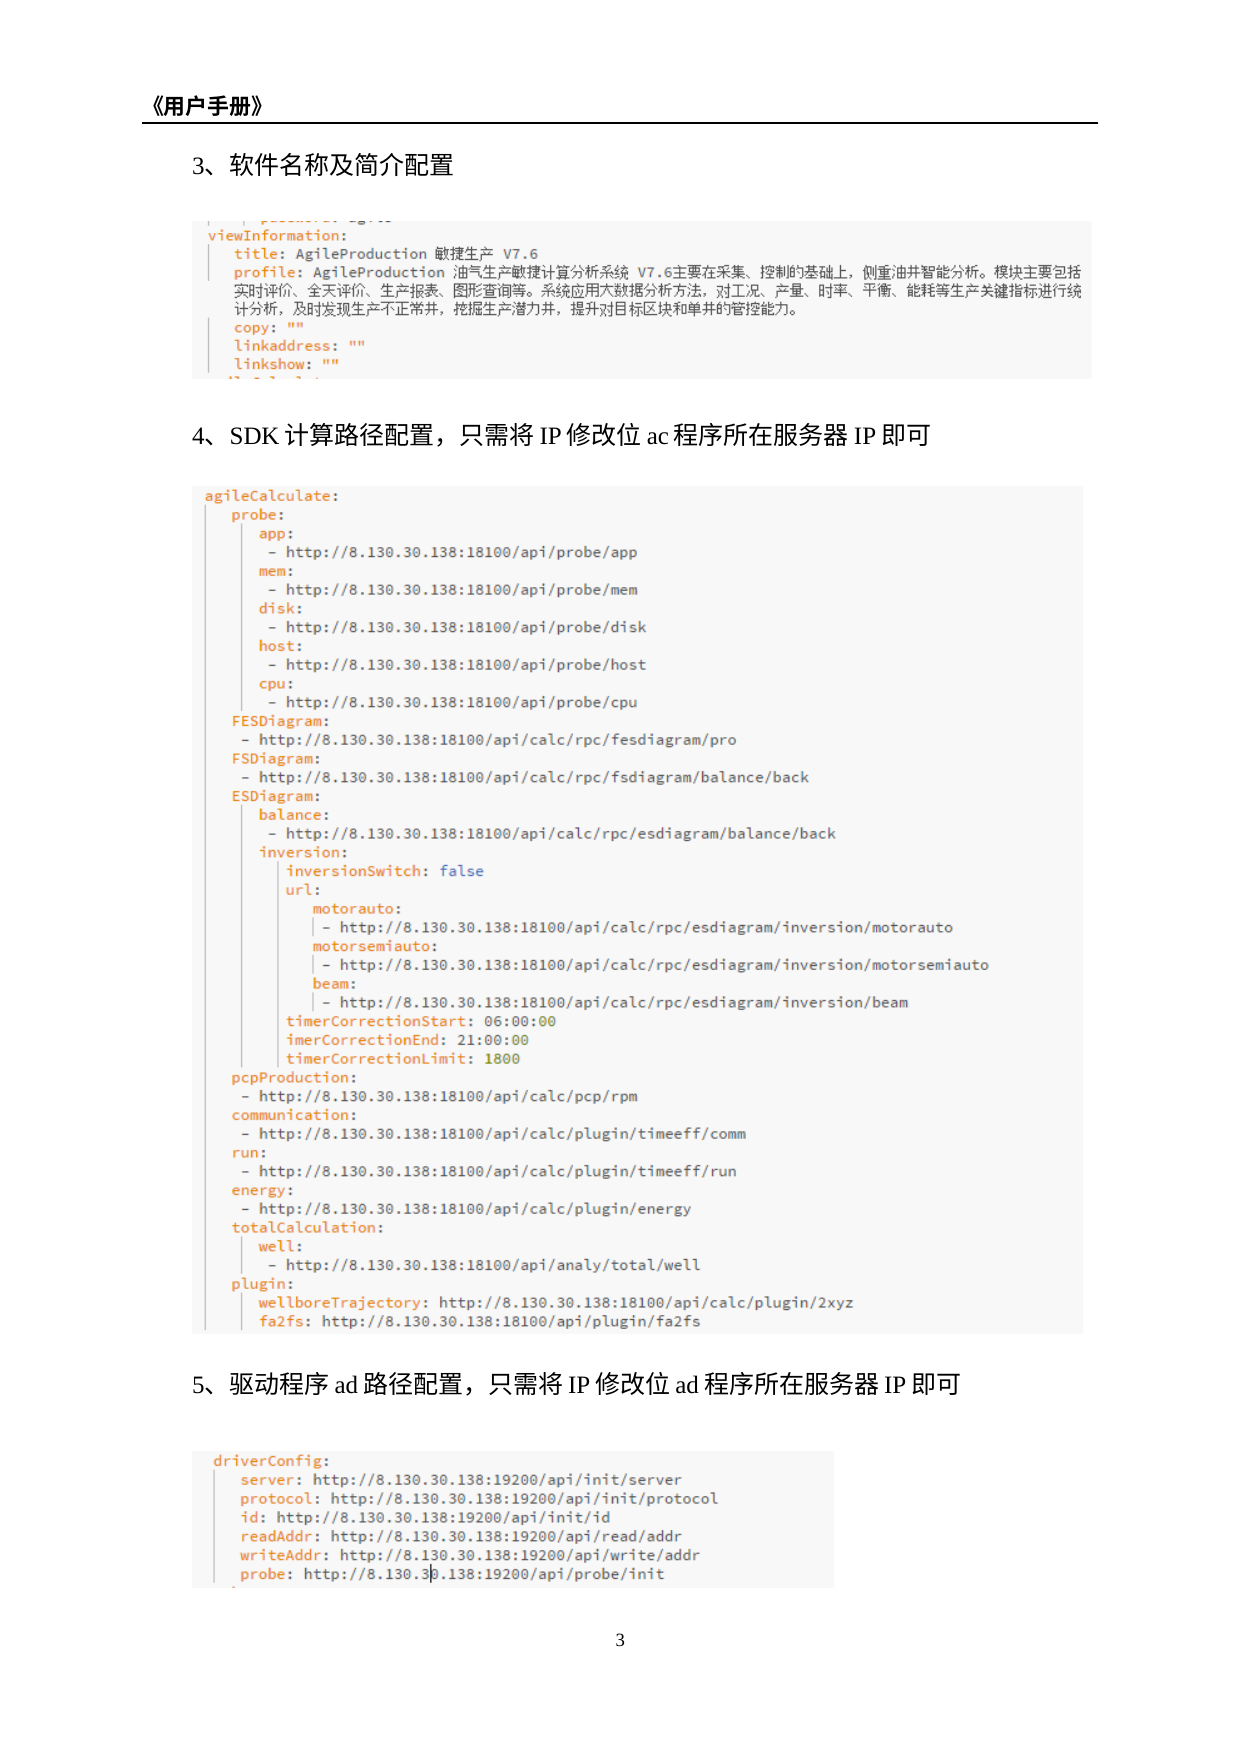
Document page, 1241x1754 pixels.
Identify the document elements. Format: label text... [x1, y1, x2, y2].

picture [191, 1451, 835, 1588]
text 4、SDK计算路径配置，只需将IP修改位ac程序所在服务器IP即可 [142, 399, 1098, 467]
text 5、驱动程序ad路径配置，只需将IP修改位ad程序所在服务器IP即可 [142, 1349, 1098, 1417]
picture [191, 486, 1084, 1334]
text 3、软件名称及简介配置 [142, 129, 1098, 197]
picture [191, 221, 1092, 379]
